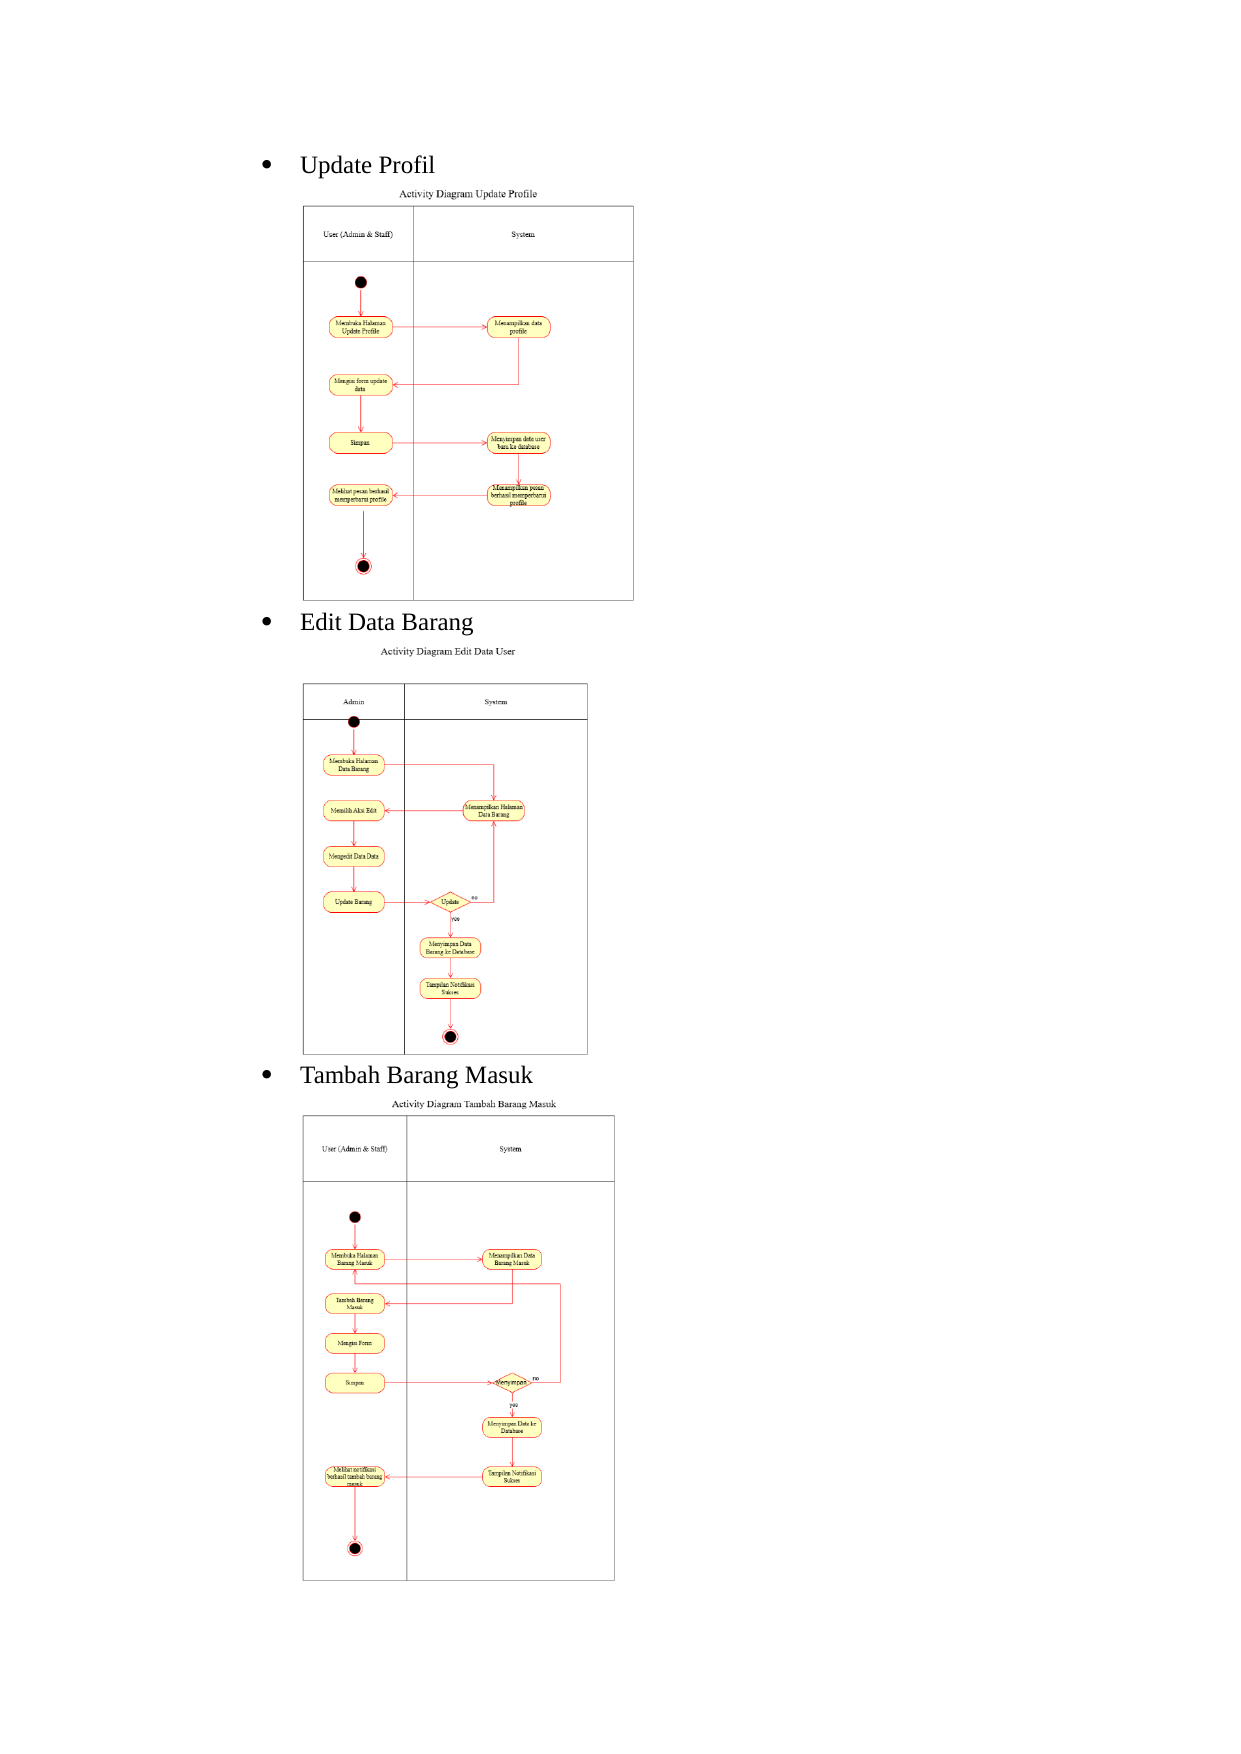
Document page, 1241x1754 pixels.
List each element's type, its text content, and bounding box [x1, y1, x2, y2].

list Tambah Barang Masuk [262, 1061, 1090, 1089]
list Edit Data Barang [262, 607, 1090, 636]
picture [300, 1093, 617, 1583]
list Update Profil [262, 150, 1090, 179]
picture [300, 183, 636, 603]
picture [300, 640, 590, 1057]
